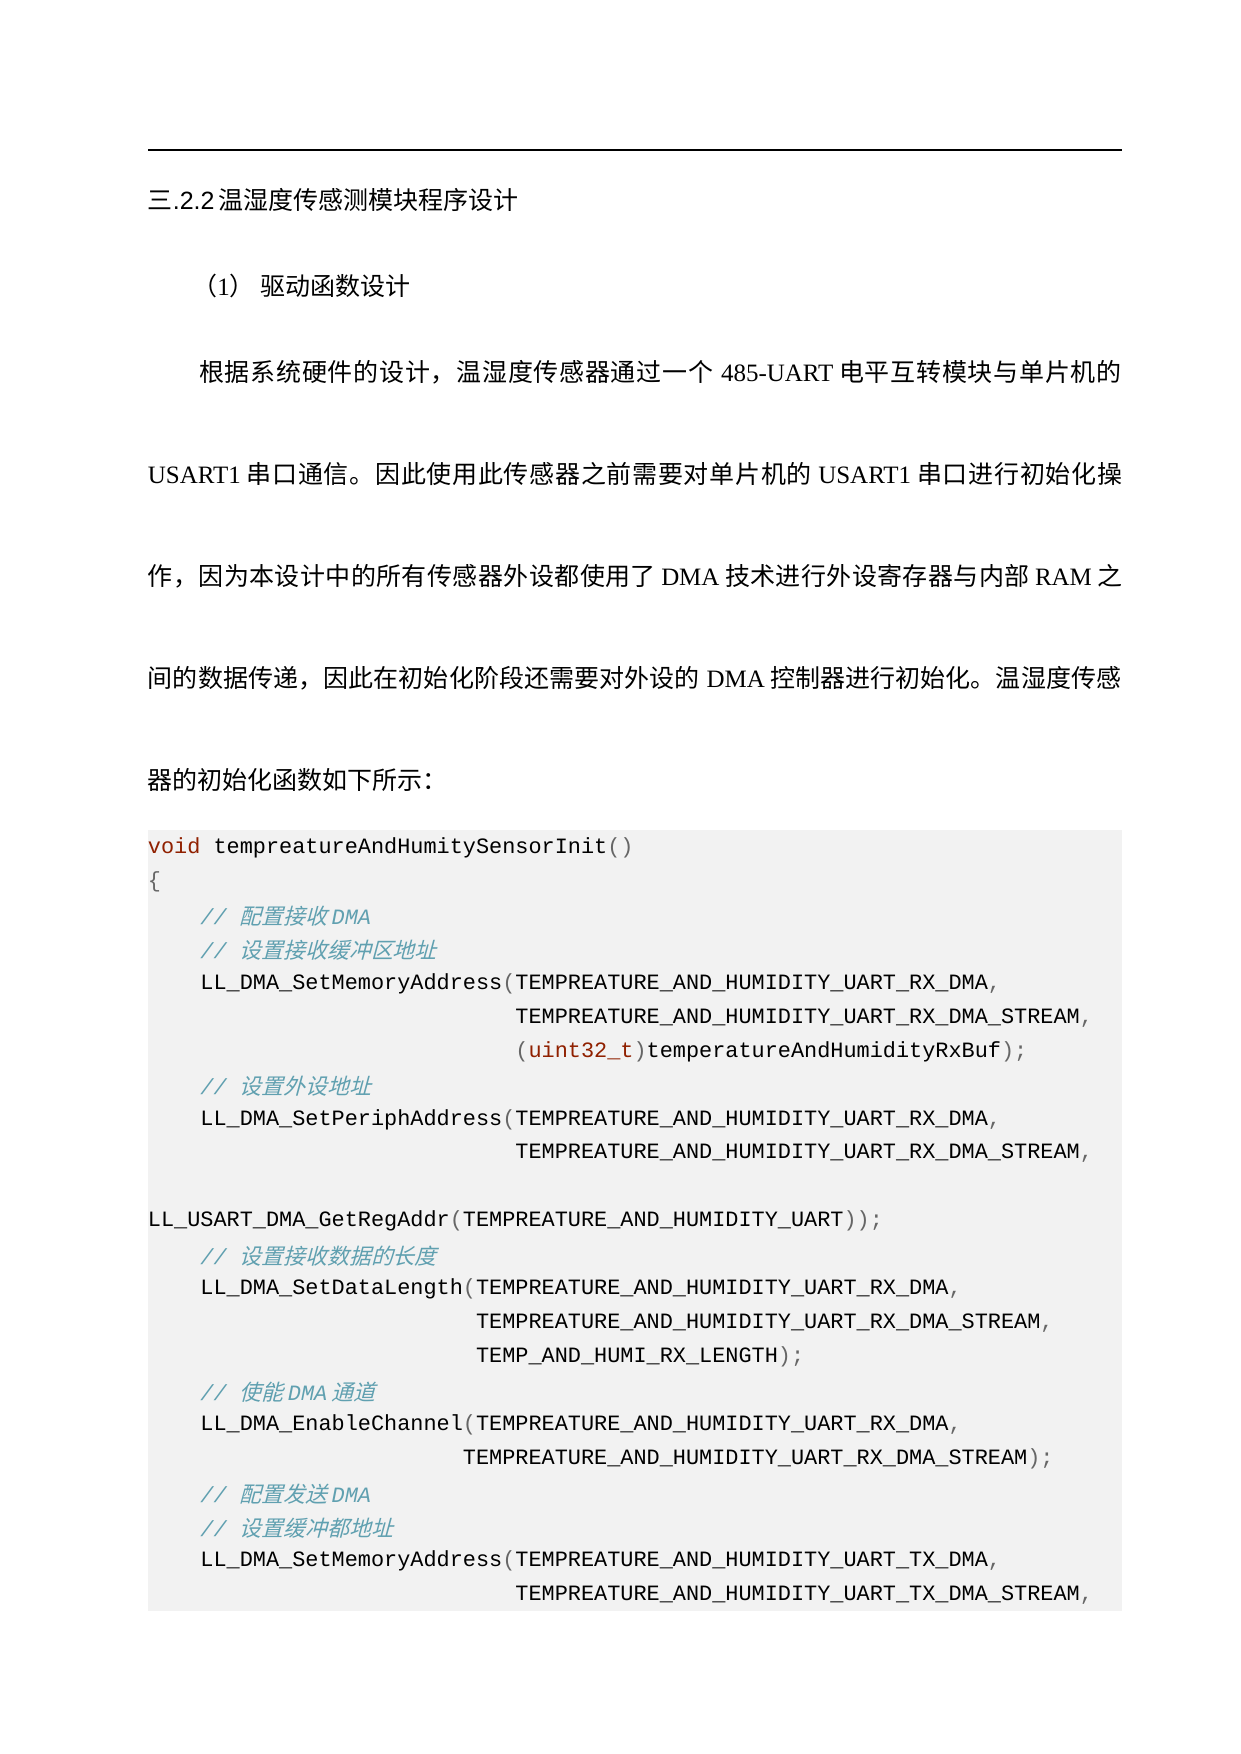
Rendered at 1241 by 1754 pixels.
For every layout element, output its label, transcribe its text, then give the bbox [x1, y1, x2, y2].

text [148, 830, 1122, 1611]
subtitle 温湿度传感测模块程序设计 [148, 165, 1122, 233]
text 根据系统硬件的设计，温湿度传感器通过一个485-UART电平互转模块与单片机的USART1串口通信。因此使用此传感器之前需要对单片机的USART1串口进行初始化操作，因为本设计中的所有传感器外设都使用了DMA技术进行外设寄存器与内部RAM之间的数据传递，因此在初始化阶段还需要对外设的DMA控制器进行初始化。温湿度传感器的初始化函数如下所示： [148, 337, 1122, 812]
subtitle 驱动函数设计 [148, 251, 1122, 319]
